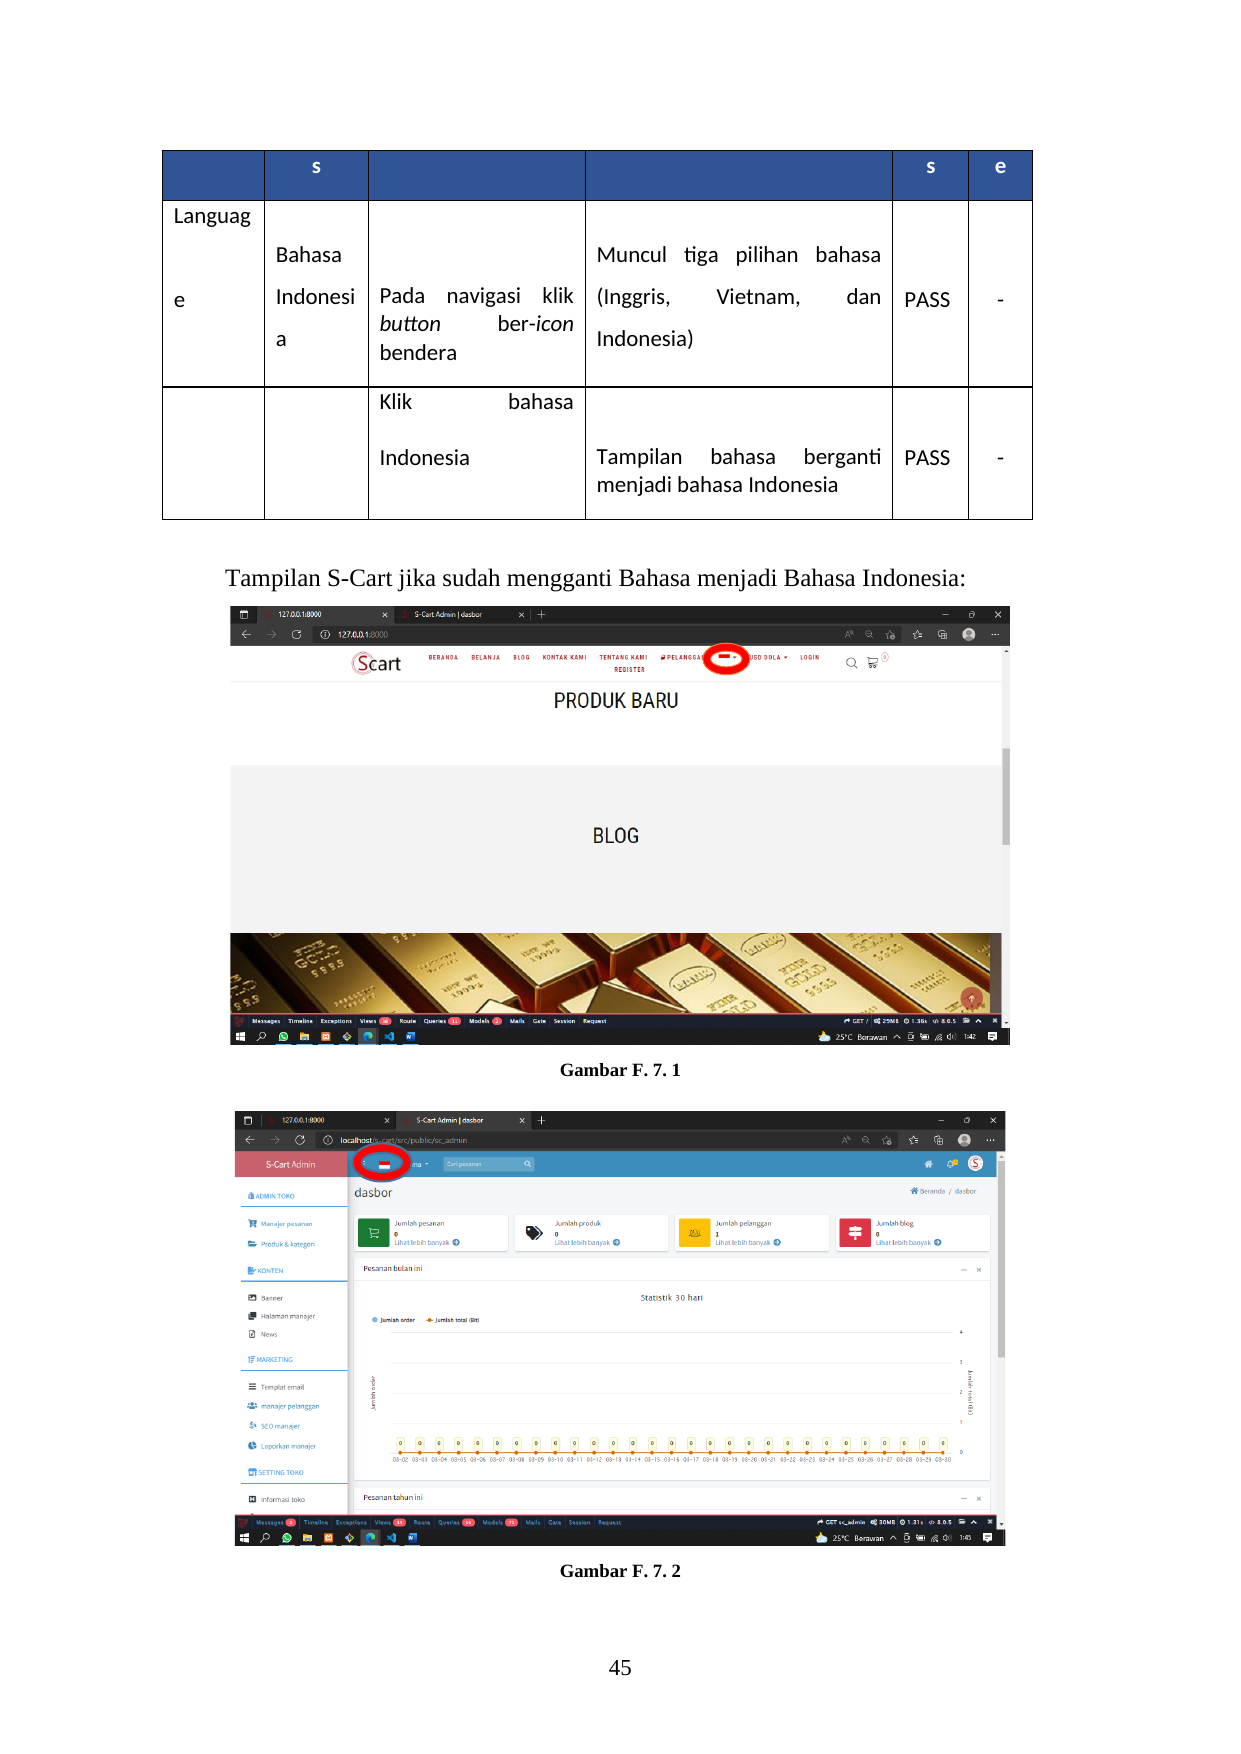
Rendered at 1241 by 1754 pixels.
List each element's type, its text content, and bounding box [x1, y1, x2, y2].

table_cell Language [163, 201, 264, 386]
table_cell Muncul tiga pilihan bahasa (Inggris, Vietnam, dan Indonesia) [586, 201, 892, 386]
picture [234, 1111, 1006, 1546]
table_cell [163, 388, 264, 519]
table_header Test Steps [369, 151, 585, 200]
table_header Features [265, 151, 368, 200]
text Tampilan S-Cart jika sudah mengganti Bahasa menjadi Bahasa Indonesia: [225, 563, 1090, 592]
table_cell - [969, 201, 1032, 386]
picture [230, 606, 1010, 1045]
table_header Note [969, 151, 1032, 200]
table_cell Bahasa Indonesia [265, 201, 368, 386]
table_cell Klik bahasa Indonesia [369, 388, 585, 519]
text Gambar F. 7. 2 [150, 1559, 1090, 1581]
table_cell - [969, 388, 1032, 519]
table_cell Pada navigasi klik button ber-icon bendera [369, 201, 585, 386]
table_header Expected Result [586, 151, 892, 200]
table_header Status [893, 151, 968, 200]
table_cell Tampilan bahasa berganti menjadi bahasa Indonesia [586, 388, 892, 519]
table_cell PASS [893, 388, 968, 519]
text Gambar F. 7. 1 [150, 1059, 1090, 1080]
table_cell PASS [893, 201, 968, 386]
table_header Modul [163, 151, 264, 200]
table_cell [265, 388, 368, 519]
